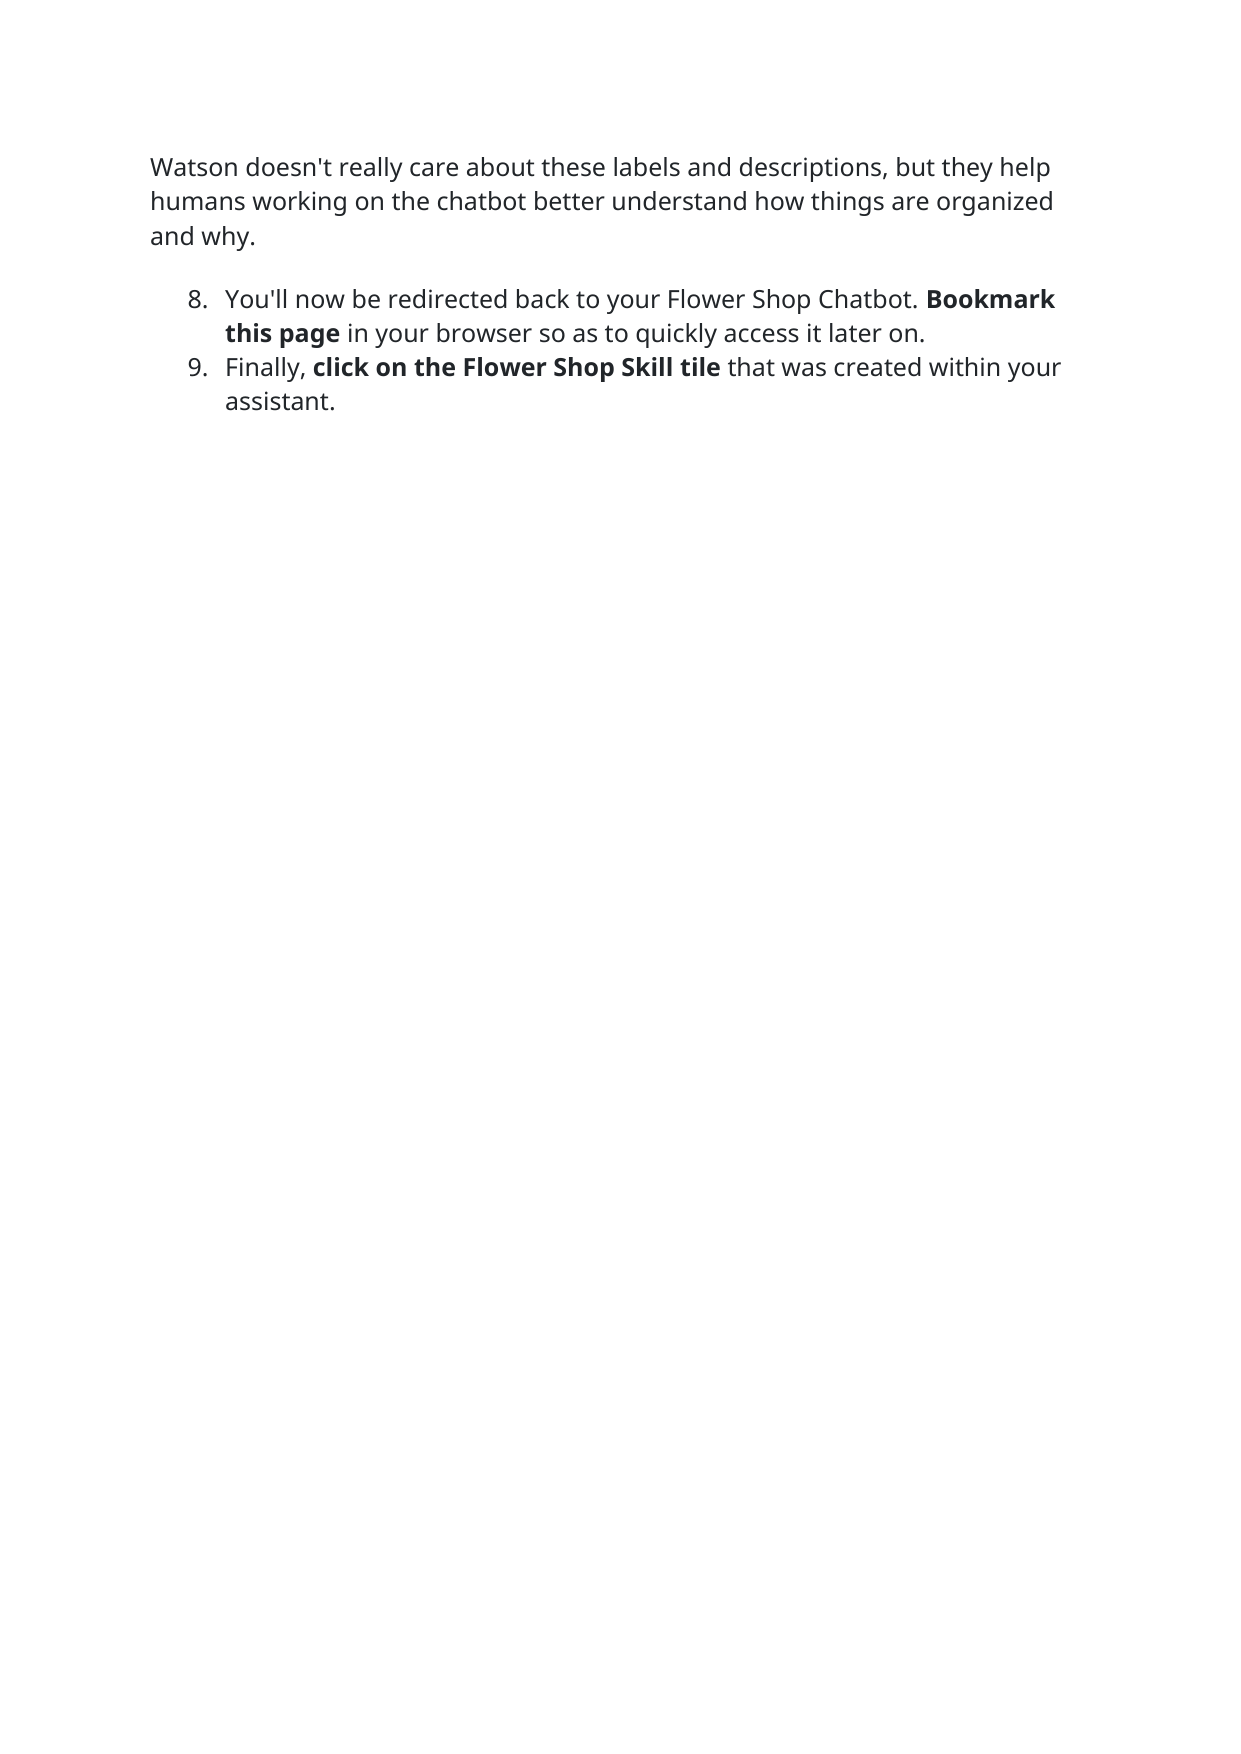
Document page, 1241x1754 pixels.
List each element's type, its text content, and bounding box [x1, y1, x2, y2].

list You'll now be redirected back to your Flower Shop Chatbot. Bookmark this page in your browser so as to quickly access it later on. [187, 281, 1090, 349]
list Finally, click on the Flower Shop Skill tile that was created within your assistant. [187, 349, 1090, 418]
text Watson doesn't really care about these labels and descriptions, but they help humans working on the chatbot better understand how things are organized and why. [150, 150, 1090, 252]
